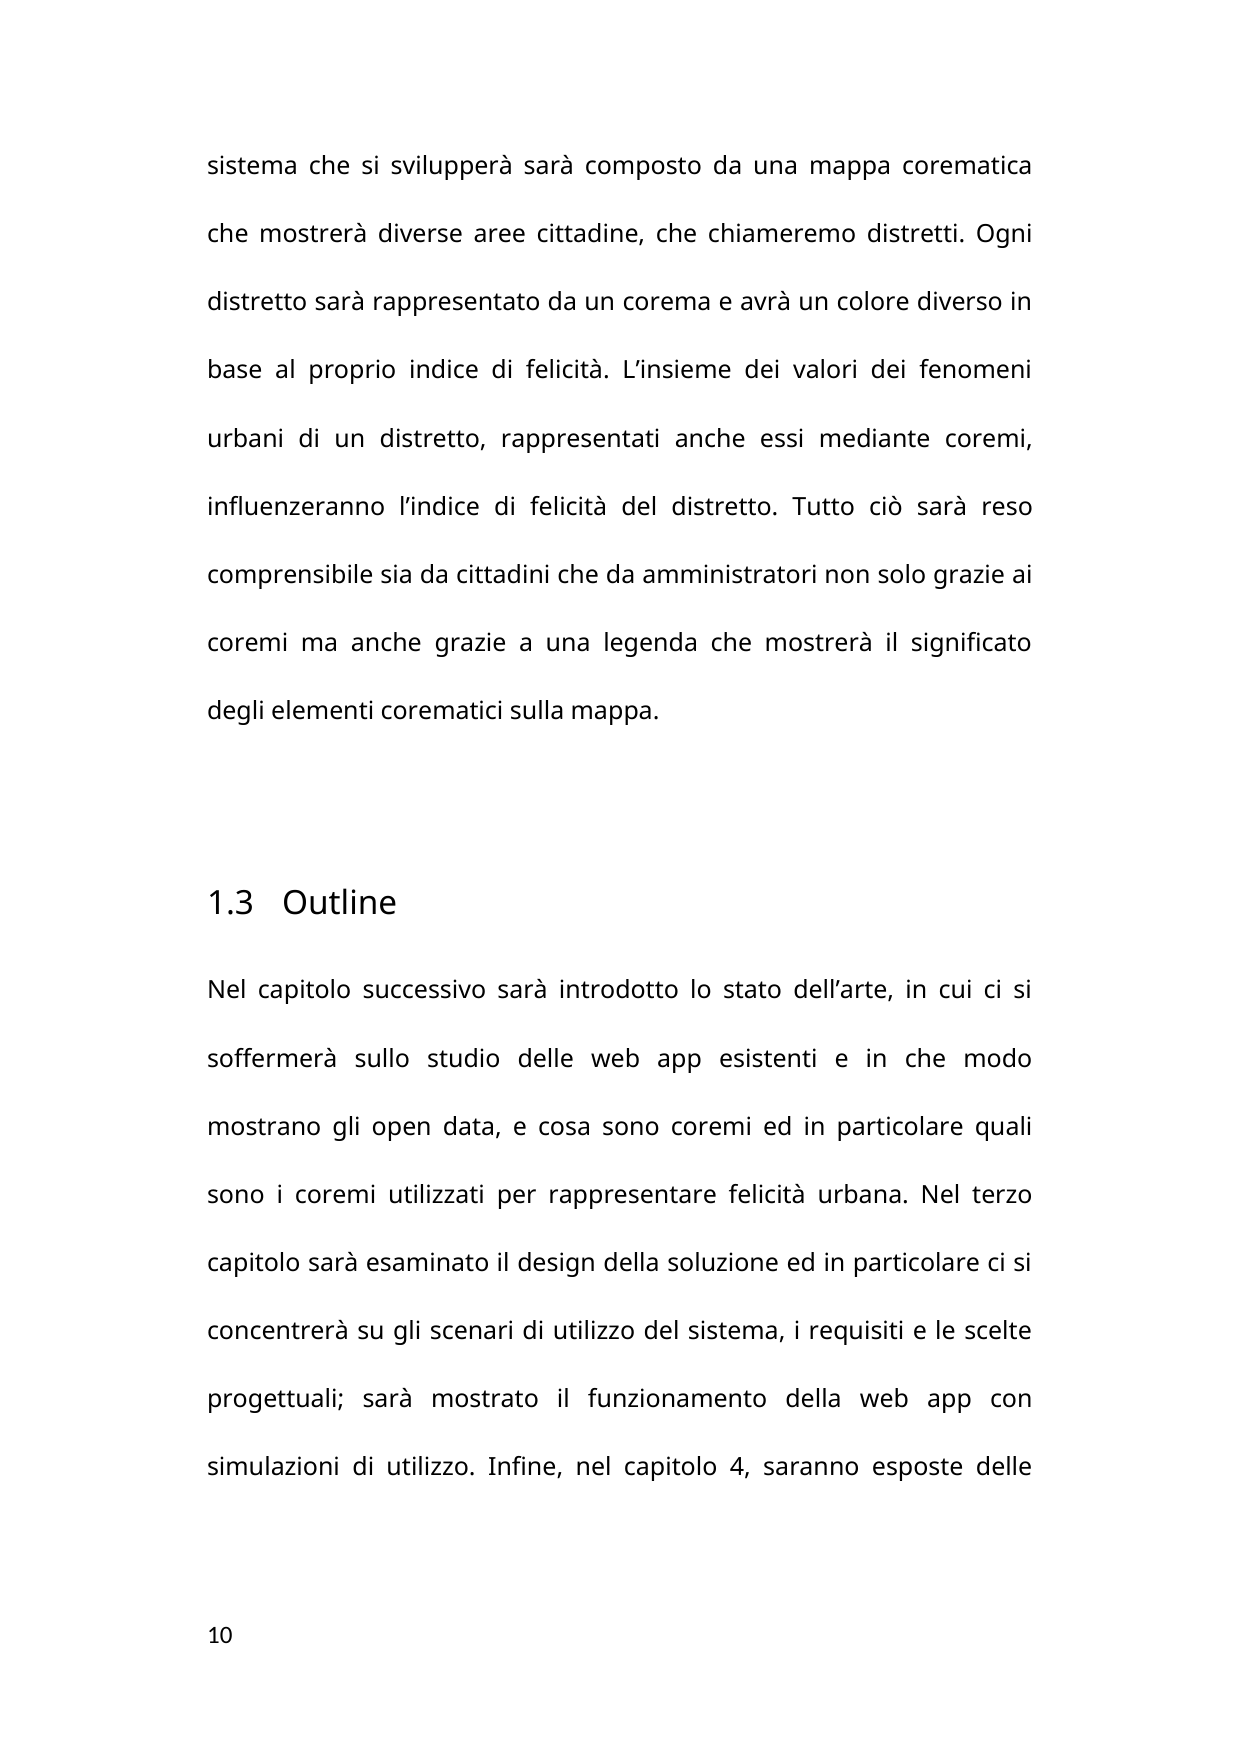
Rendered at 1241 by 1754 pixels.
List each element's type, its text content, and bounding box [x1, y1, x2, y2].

subtitle Outline [207, 879, 1033, 924]
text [207, 972, 1033, 1483]
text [207, 148, 1033, 727]
